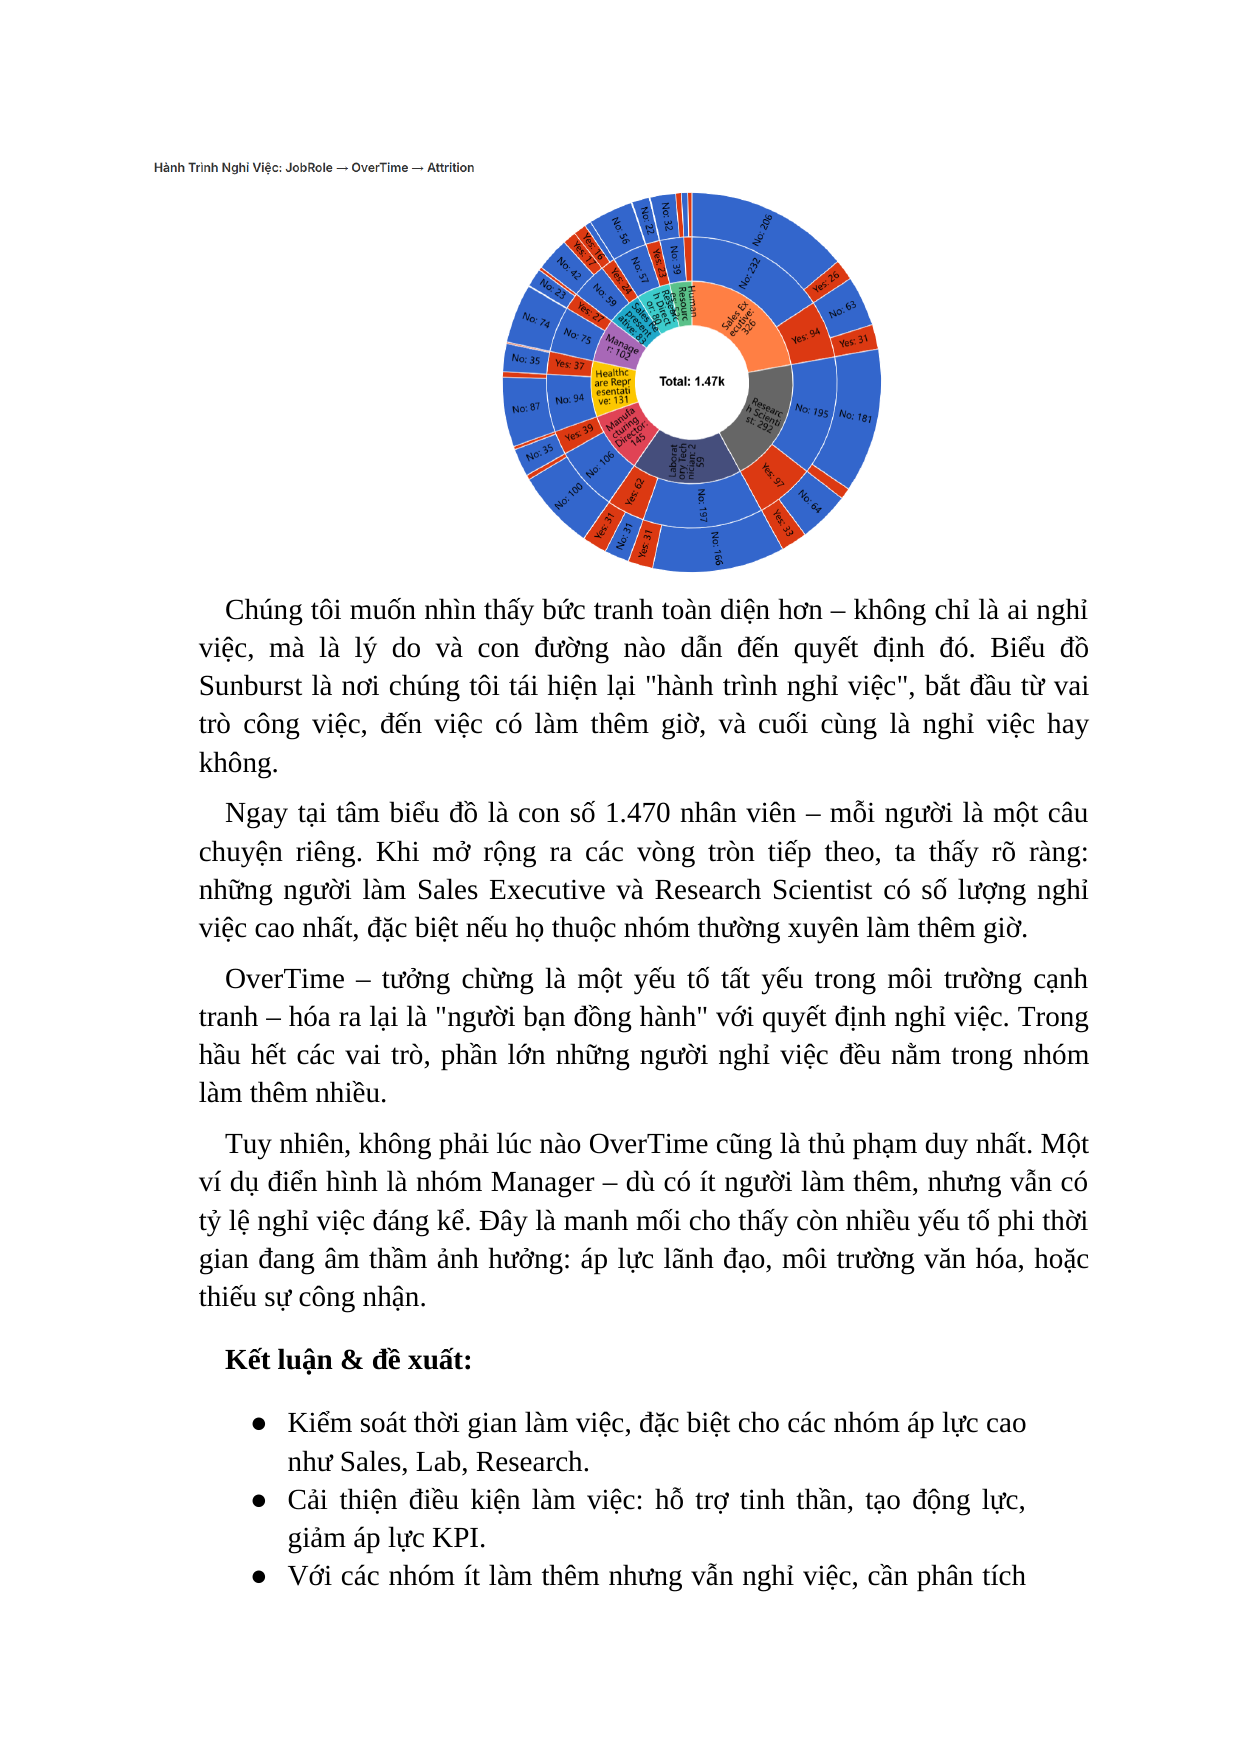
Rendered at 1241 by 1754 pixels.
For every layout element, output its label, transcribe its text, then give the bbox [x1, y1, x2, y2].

text Ngay tại tâm biểu đồ là con số 1.470 nhân viên – mỗi người là một câu chuyện riêng. Khi mở rộng ra các vòng tròn tiếp theo, ta thấy rõ ràng: những người làm Sales Executive và Research Scientist có số lượng nghỉ việc cao nhất, đặc biệt nếu họ thuộc nhóm thường xuyên làm thêm giờ. [198, 795, 1090, 944]
list Kiểm soát thời gian làm việc, đặc biệt cho các nhóm áp lực cao như Sales, Lab, Research. [250, 1406, 1028, 1477]
picture [150, 150, 1151, 576]
text Tuy nhiên, không phải lúc nào OverTime cũng là thủ phạm duy nhất. Một ví dụ điển hình là nhóm Manager – dù có ít người làm thêm, nhưng vẫn có tỷ lệ nghỉ việc đáng kể. Đây là manh mối cho thấy còn nhiều yếu tố phi thời gian đang âm thầm ảnh hưởng: áp lực lãnh đạo, môi trường văn hóa, hoặc thiếu sự công nhận. [198, 1126, 1090, 1313]
text Chúng tôi muốn nhìn thấy bức tranh toàn diện hơn – không chỉ là ai nghỉ việc, mà là lý do và con đường nào dẫn đến quyết định đó. Biểu đồ Sunburst là nơi chúng tôi tái hiện lại "hành trình nghỉ việc", bắt đầu từ vai trò công việc, đến việc có làm thêm giờ, và cuối cùng là nghỉ việc hay không. [198, 592, 1090, 778]
text OverTime – tưởng chừng là một yếu tố tất yếu trong môi trường cạnh tranh – hóa ra lại là "người bạn đồng hành" với quyết định nghỉ việc. Trong hầu hết các vai trò, phần lớn những người nghỉ việc đều nằm trong nhóm làm thêm nhiều. [198, 961, 1090, 1109]
text Kết luận & đề xuất: [150, 1342, 1028, 1376]
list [250, 1558, 1028, 1592]
list Cải thiện điều kiện làm việc: hỗ trợ tinh thần, tạo động lực, giảm áp lực KPI. [250, 1482, 1028, 1554]
